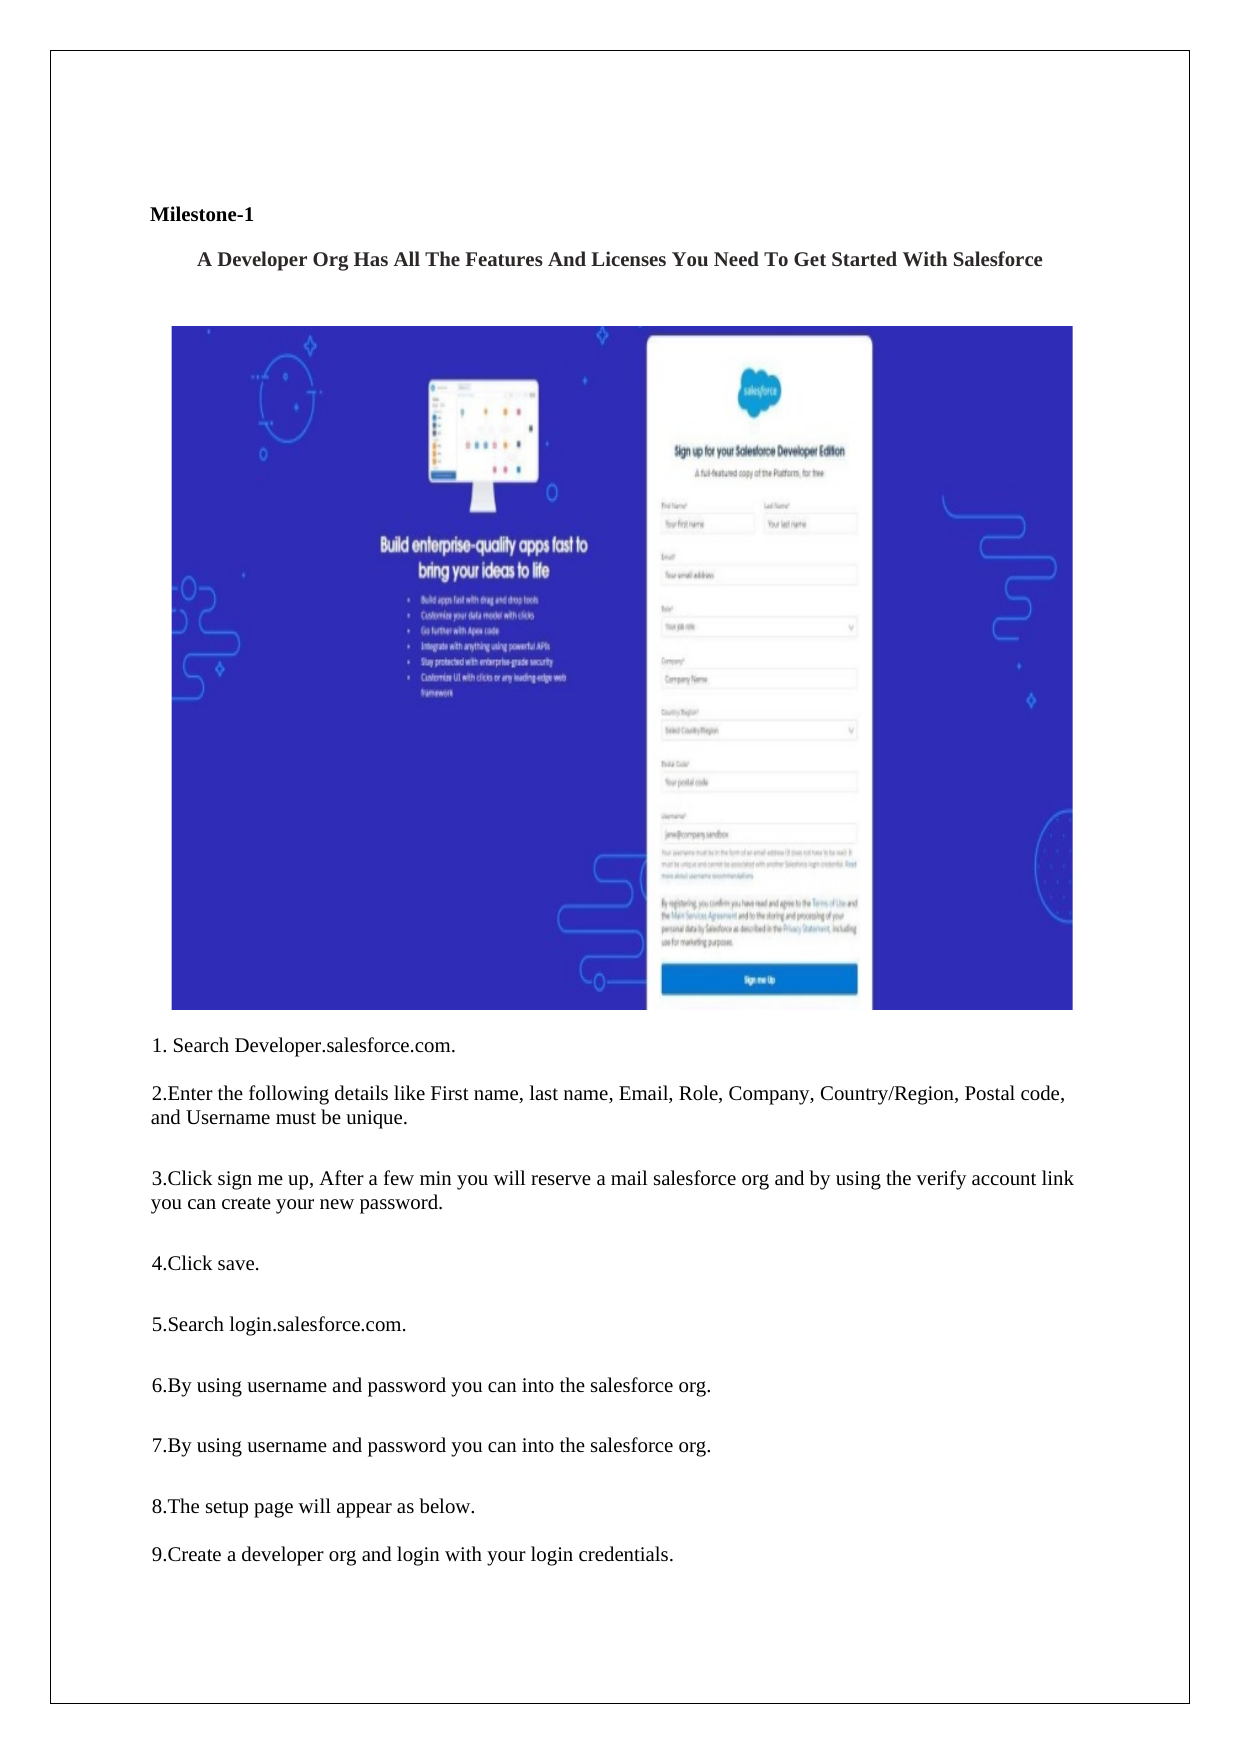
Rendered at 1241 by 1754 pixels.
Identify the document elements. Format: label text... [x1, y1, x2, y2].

text 9.Create a developer org and login with your login credentials. [151, 1542, 1080, 1566]
picture [171, 326, 1073, 1010]
text 1. Search Developer.salesforce.com. [151, 1033, 1080, 1057]
text 2.Enter the following details like First name, last name, Email, Role, Company, Country/Region, Postal code, and Username must be unique. [151, 1081, 1080, 1129]
text 6.By using username and password you can into the salesforce org. [151, 1373, 1080, 1397]
text 7.By using username and password you can into the salesforce org. [151, 1433, 1080, 1457]
text A Developer Org Has All The Features And Licenses You Need To Get Started With Salesforce [150, 241, 1090, 271]
text 8.The setup page will appear as below. [151, 1494, 1080, 1518]
text 3.Click sign me up, After a few min you will reserve a mail salesforce org and by using the verify account link you can create your new password. [151, 1166, 1080, 1214]
text Milestone-1 [150, 196, 1090, 226]
text 5.Search login.salesforce.com. [151, 1312, 1080, 1336]
text 4.Click save. [151, 1251, 1080, 1275]
